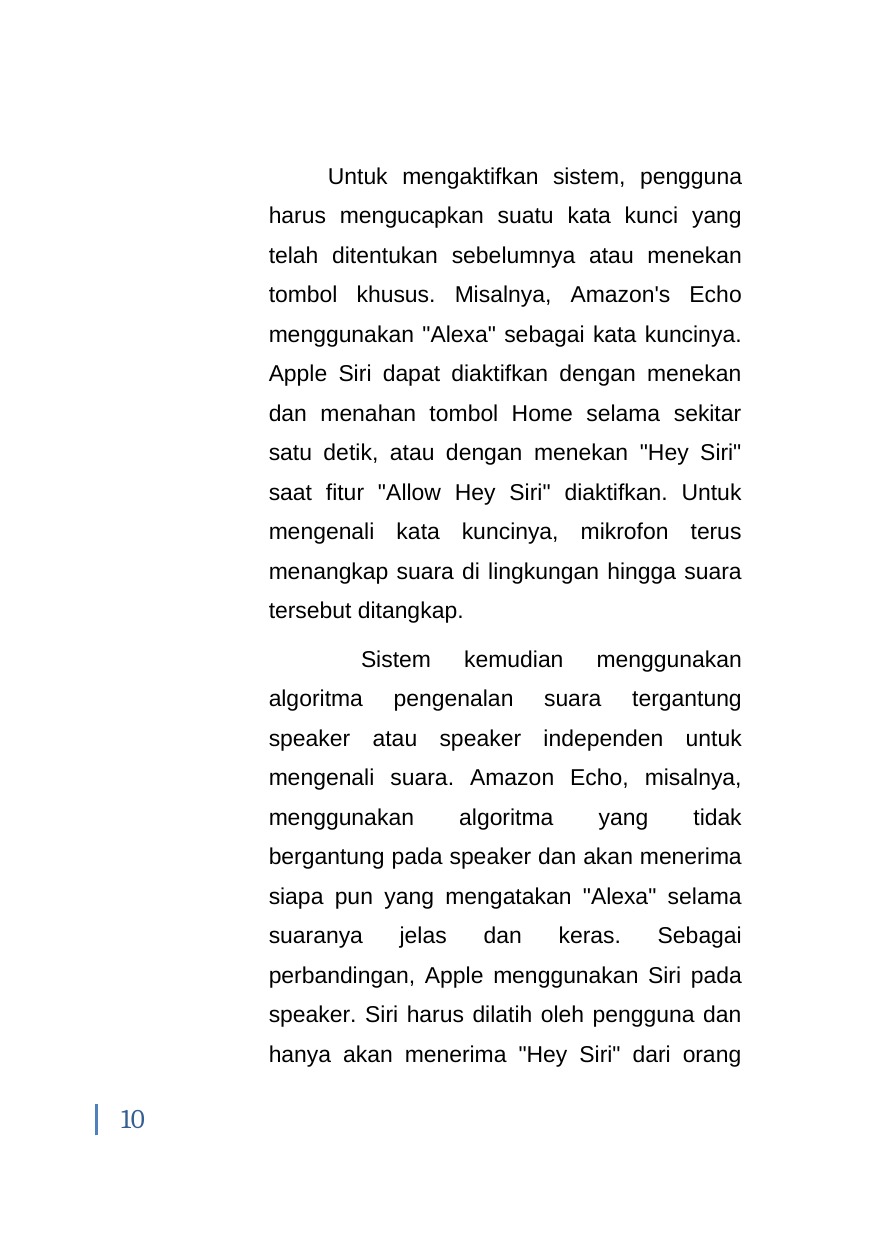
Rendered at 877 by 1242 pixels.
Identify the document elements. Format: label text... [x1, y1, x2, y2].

text Untuk mengaktifkan sistem, pengguna harus mengucapkan suatu kata kunci yang telah ditentukan sebelumnya atau menekan tombol khusus. Misalnya, Amazon's Echo menggunakan "Alexa" sebagai kata kuncinya. Apple Siri dapat diaktifkan dengan menekan dan menahan tombol Home selama sekitar satu detik, atau dengan menekan "Hey Siri" saat fitur "Allow Hey Siri" diaktifkan. Untuk mengenali kata kuncinya, mikrofon terus menangkap suara di lingkungan hingga suara tersebut ditangkap. [268, 163, 742, 624]
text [268, 646, 742, 1067]
